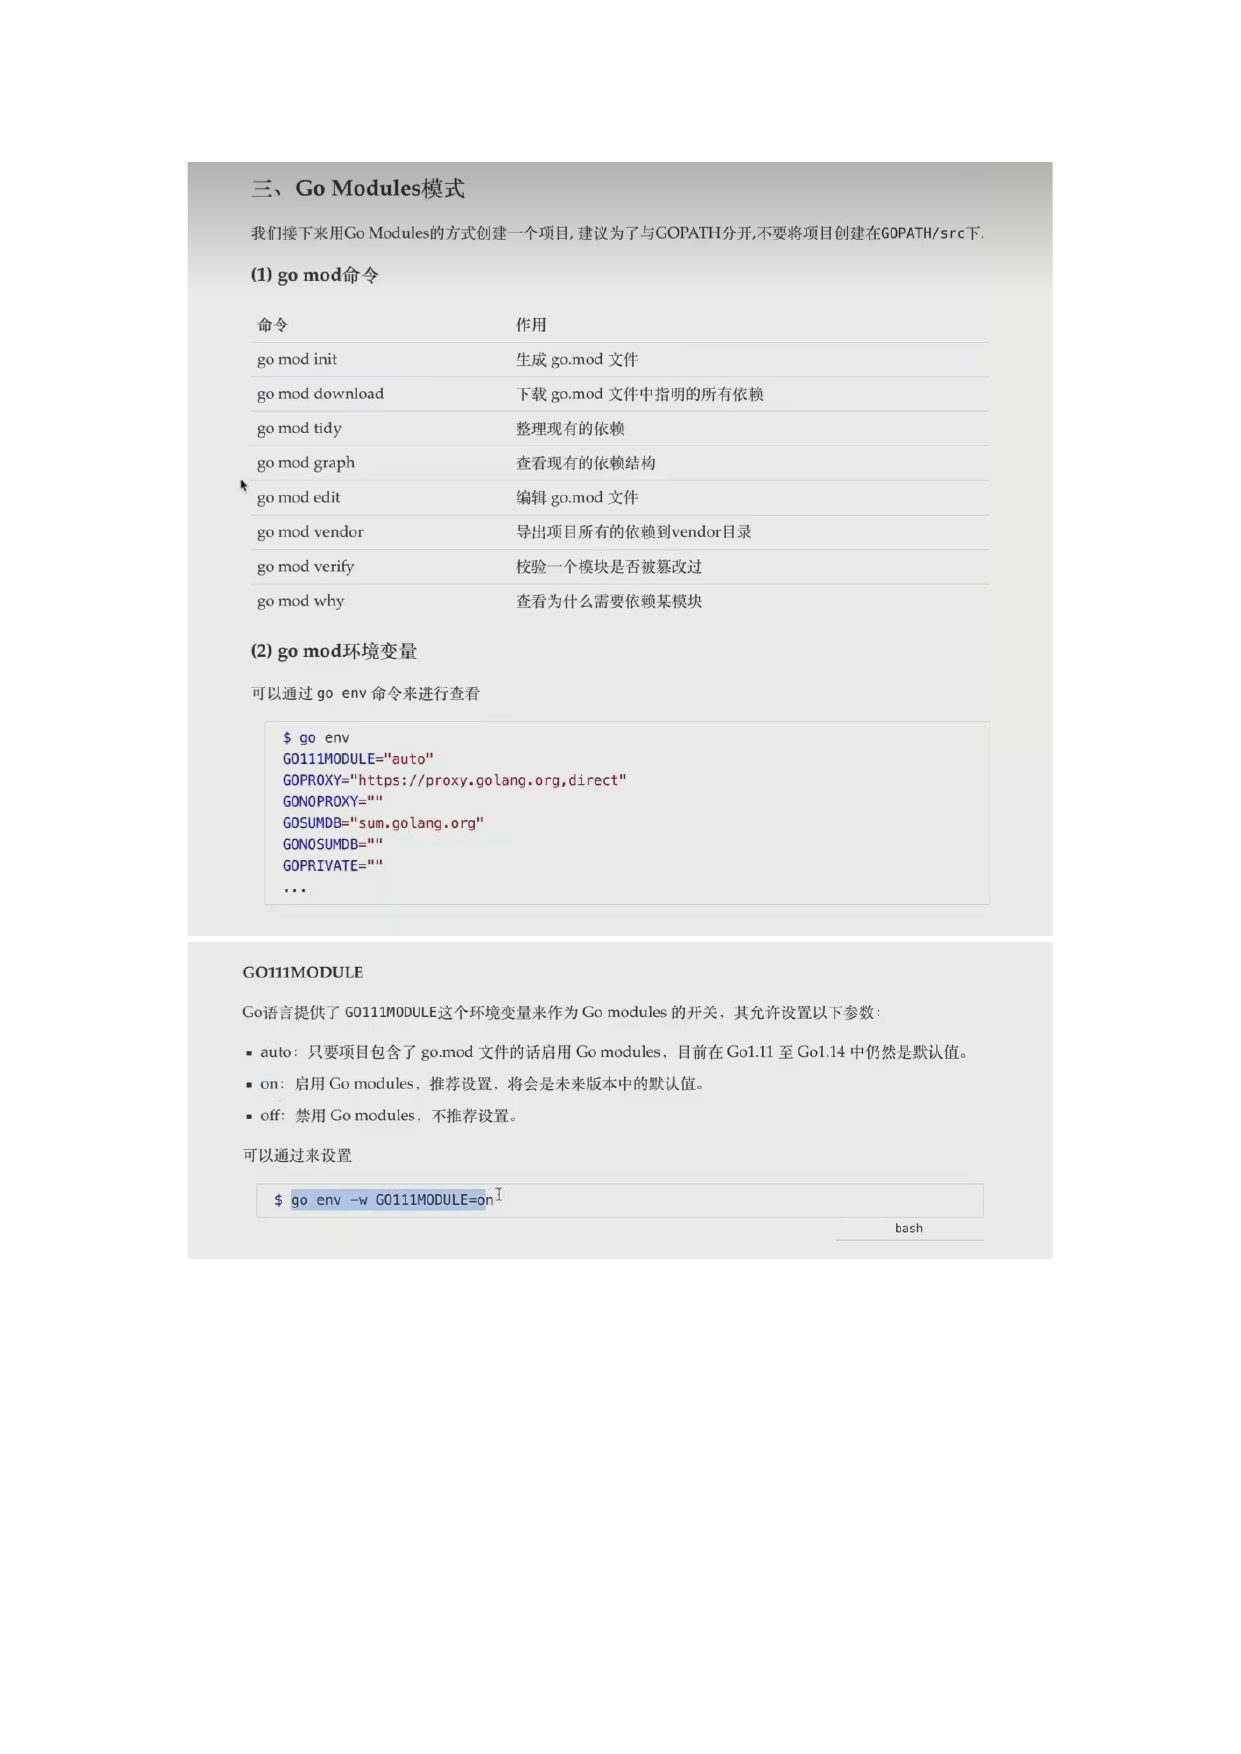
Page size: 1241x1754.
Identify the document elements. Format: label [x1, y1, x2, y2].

picture [187, 942, 1053, 1259]
picture [187, 162, 1053, 936]
